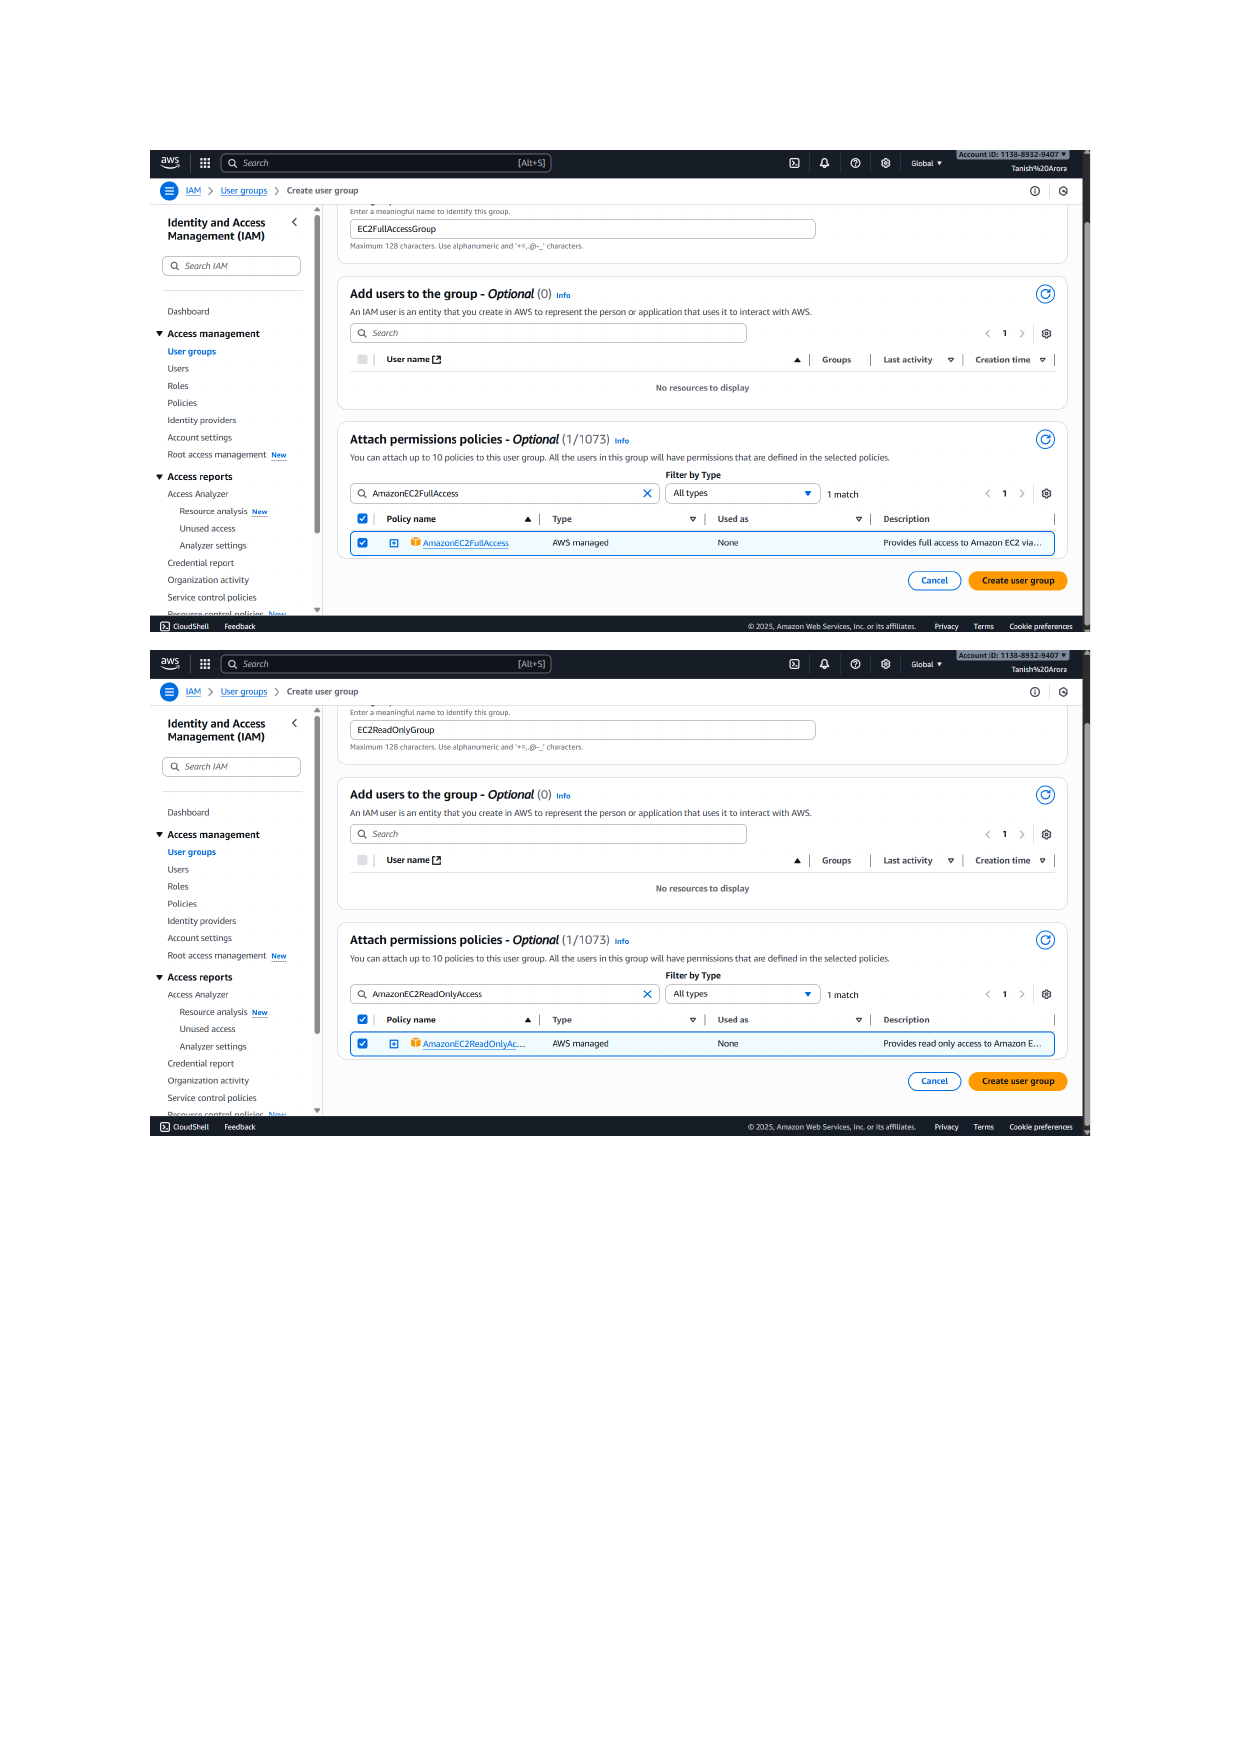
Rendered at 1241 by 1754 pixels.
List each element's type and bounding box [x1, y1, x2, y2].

picture [150, 650, 1091, 1136]
picture [150, 150, 1091, 632]
